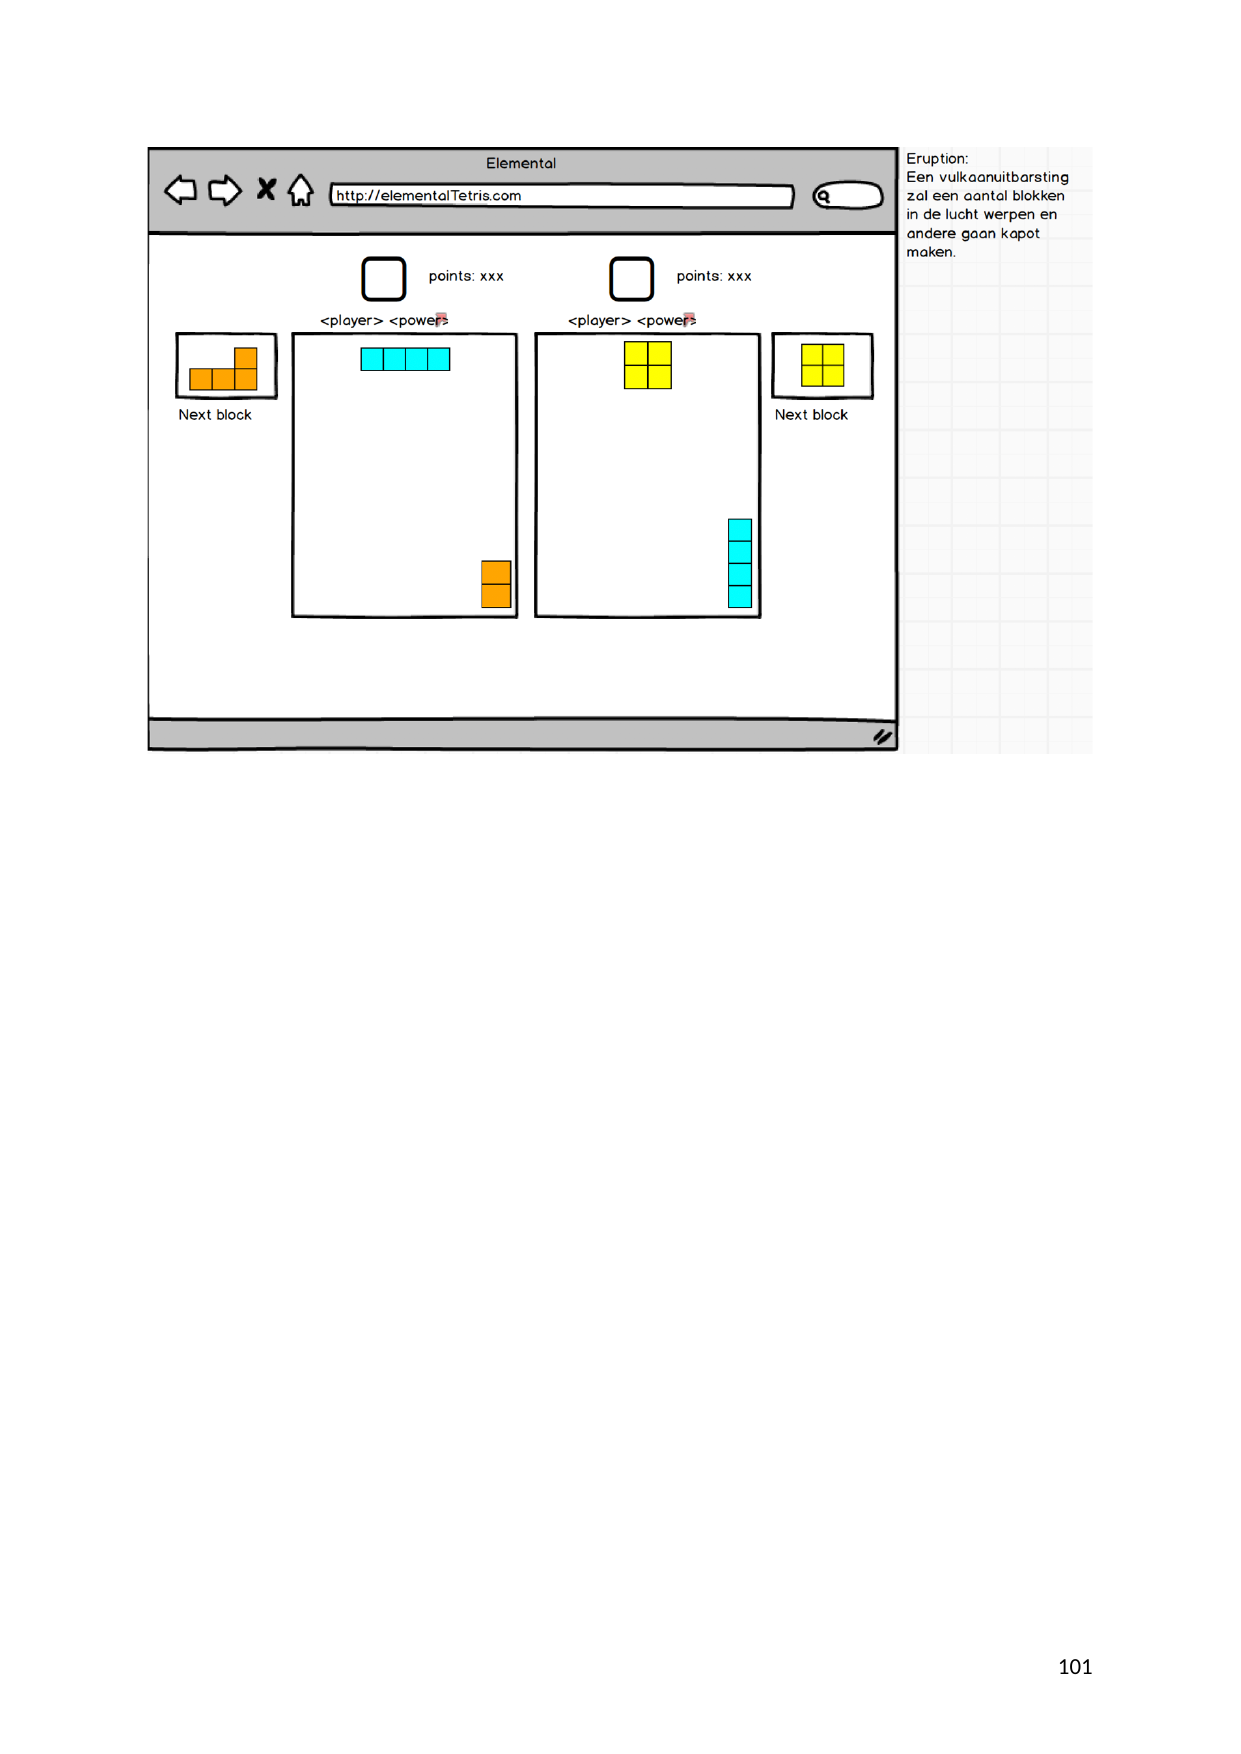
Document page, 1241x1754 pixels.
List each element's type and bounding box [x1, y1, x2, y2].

picture [147, 147, 1093, 754]
